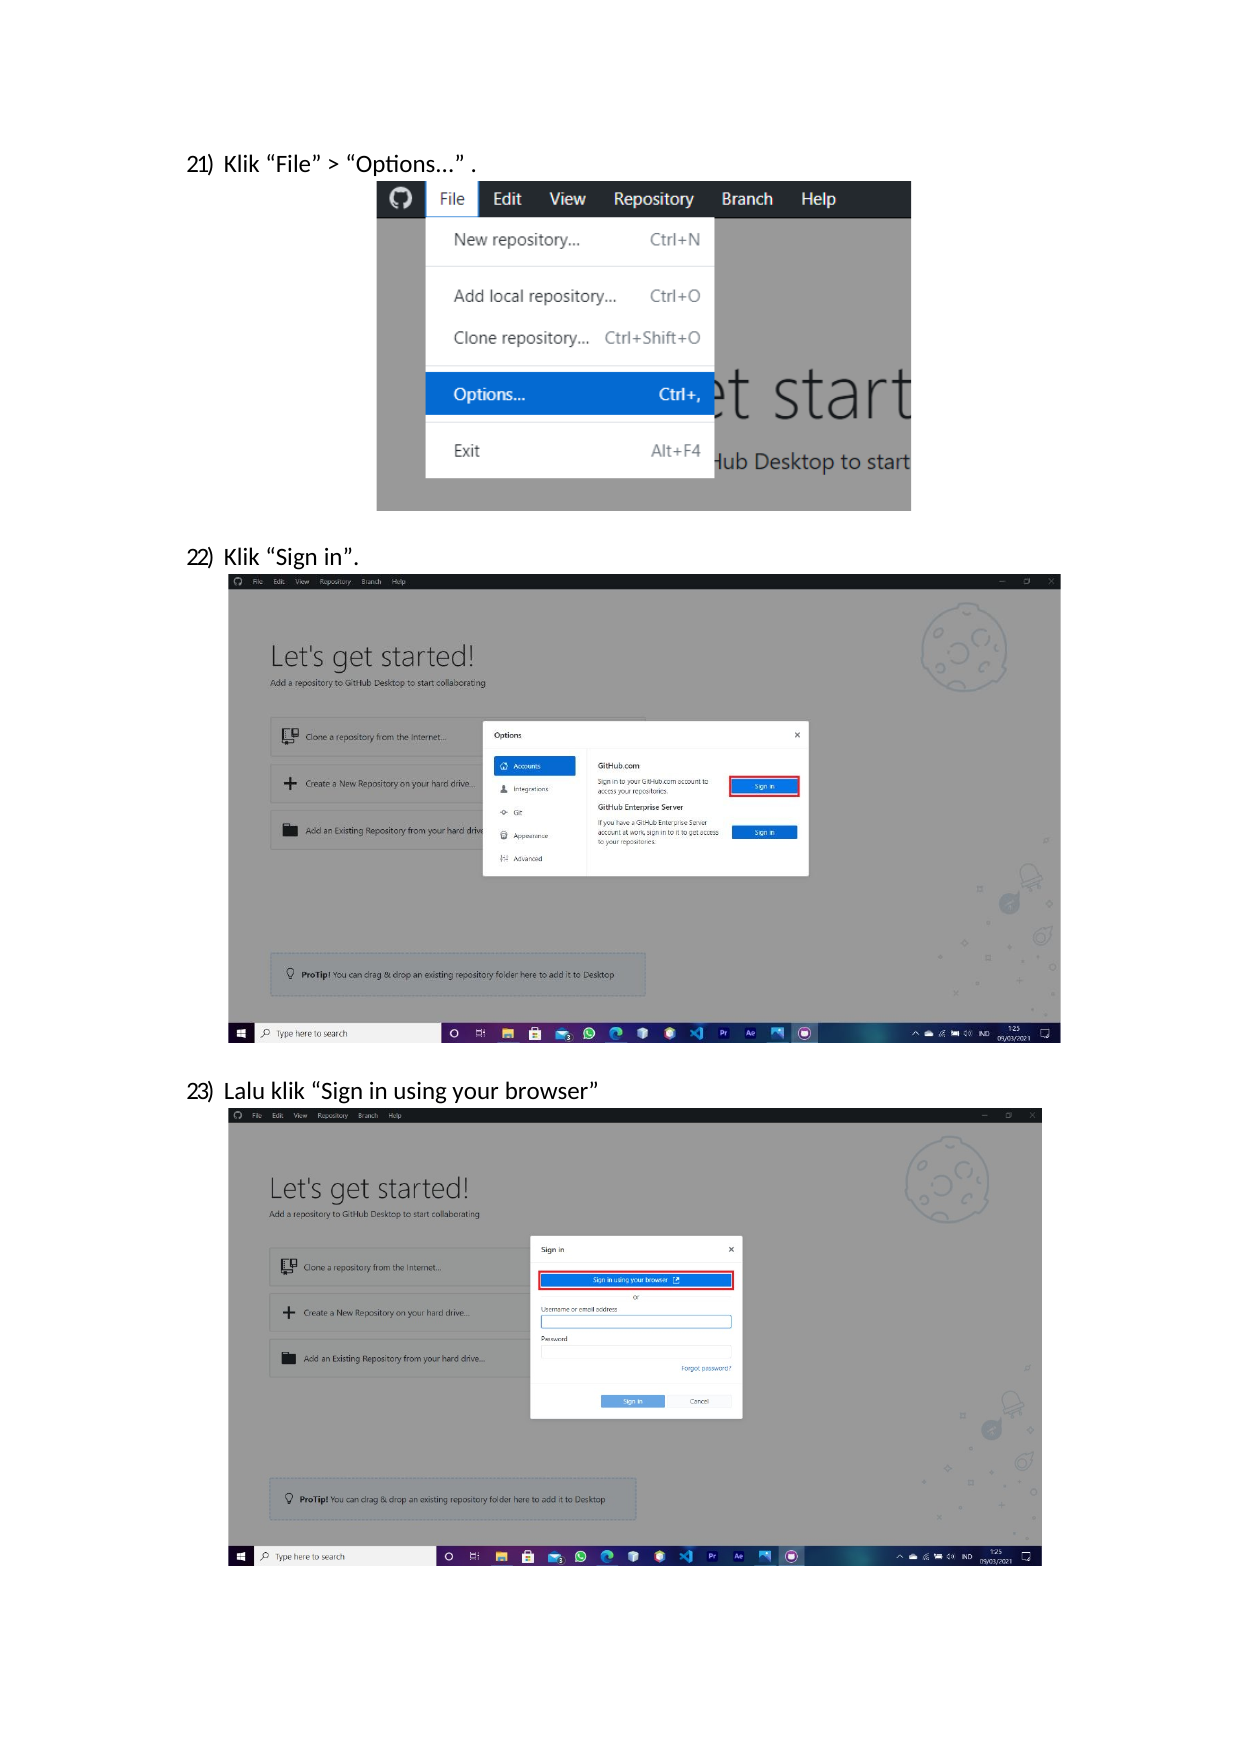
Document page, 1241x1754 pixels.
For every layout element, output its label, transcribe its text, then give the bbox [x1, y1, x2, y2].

picture [228, 574, 1061, 1043]
picture [228, 1108, 1042, 1566]
list Lalu klik “Sign in using your browser” [186, 1075, 1146, 1106]
picture [376, 181, 912, 511]
list Klik “File” > “Options...” . [186, 148, 1146, 178]
list Klik “Sign in”. [186, 542, 1146, 572]
